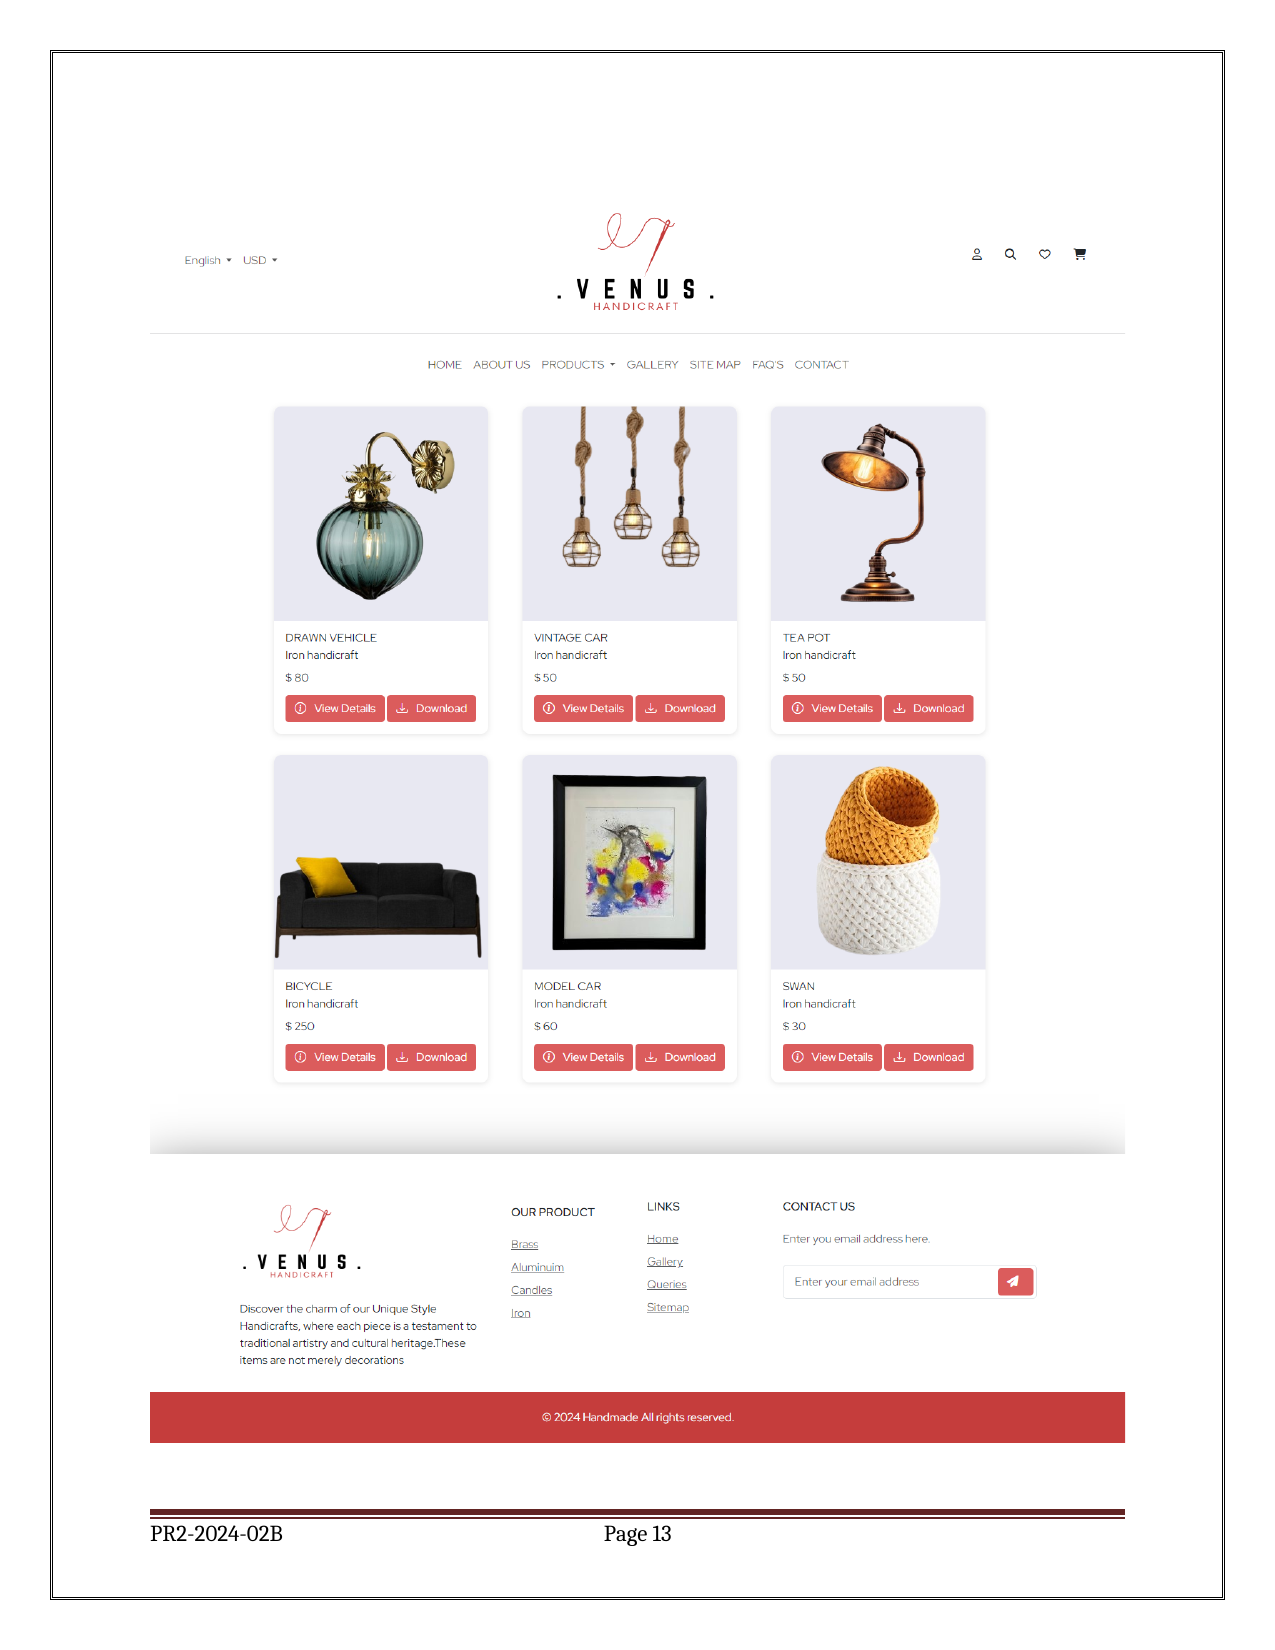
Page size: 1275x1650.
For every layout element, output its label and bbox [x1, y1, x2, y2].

picture [150, 206, 1125, 1443]
